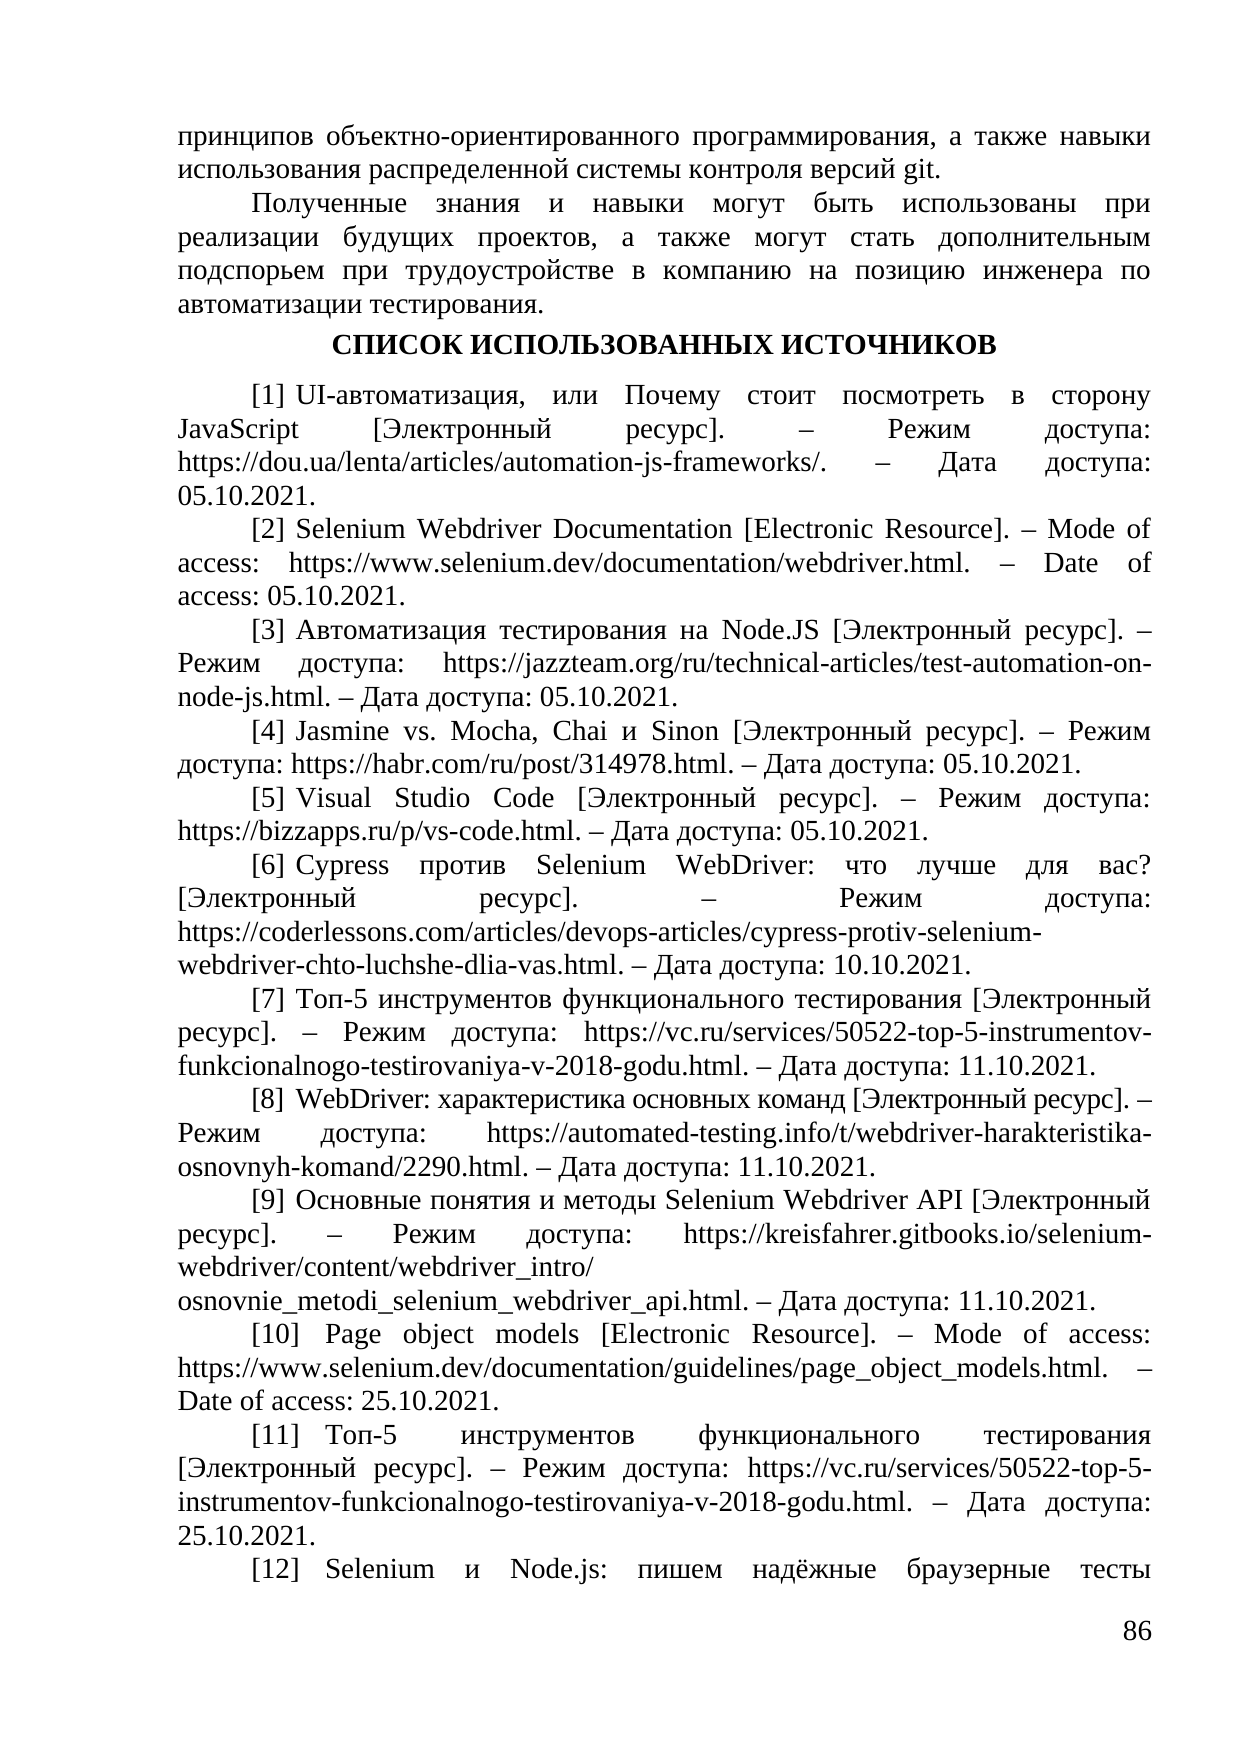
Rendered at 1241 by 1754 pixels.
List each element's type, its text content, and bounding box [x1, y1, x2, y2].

list Топ-5 инструментов функционального тестирования [Электронный ресурс]. – Режим доступа: https://vc.ru/services/50522-top-5-instrumentov-funkcionalnogo-testirovaniya-v-2018-godu.html. – Дата доступа: 25.10.2021. [177, 1417, 1152, 1551]
list Page object models [Electronic Resource]. – Mode of access: https://www.selenium.dev/documentation/guidelines/page_object_models.html. – Date of access: 25.10.2021. [177, 1316, 1152, 1417]
list UI-автоматизация, или Почему стоит посмотреть в сторону JavaScript [Электронный ресурс]. – Режим доступа: https://dou.ua/lenta/articles/automation-js-frameworks/. – Дата доступа: 05.10.2021. [177, 377, 1152, 511]
list Основные понятия и методы Selenium Webdriver API [Электронный ресурс]. – Режим доступа: https://kreisfahrer.gitbooks.io/selenium-webdriver/content/webdriver_intro/osnovnie_metodi_selenium_webdriver_api.html. – Дата доступа: 11.10.2021. [177, 1182, 1152, 1316]
list Jasmine vs. Mocha, Chai и Sinon [Электронный ресурс]. – Режим доступа: https://habr.com/ru/post/314978.html. – Дата доступа: 05.10.2021. [177, 713, 1152, 780]
list Топ-5 инструментов функционального тестирования [Электронный ресурс]. – Режим доступа: https://vc.ru/services/50522-top-5-instrumentov-funkcionalnogo-testirovaniya-v-2018-godu.html. – Дата доступа: 11.10.2021. [177, 981, 1152, 1082]
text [177, 118, 1152, 185]
list Selenium Webdriver Documentation [Electronic Resource]. – Mode of access: https://www.selenium.dev/documentation/webdriver.html. – Date of access: 05.10.2021. [177, 511, 1152, 612]
list Visual Studio Code [Электронный ресурс]. – Режим доступа: https://bizzapps.ru/p/vs-code.html. – Дата доступа: 05.10.2021. [177, 780, 1152, 847]
list Cypress против Selenium WebDriver: что лучше для вас? [Электронный ресурс]. – Режим доступа: https://coderlessons.com/articles/devops-articles/cypress-protiv-selenium-webdriver-chto-luchshe-dlia-vas.html. – Дата доступа: 10.10.2021. [177, 847, 1152, 981]
text СПИСОК ИСПОЛЬЗОВАННЫХ ИСТОЧНИКОВ [177, 327, 1151, 361]
list Автоматизация тестирования на Node.JS [Электронный ресурс]. – Режим доступа: https://jazzteam.org/ru/technical-articles/test-automation-on-node-js.html. – Дата доступа: 05.10.2021. [177, 612, 1152, 713]
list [177, 1551, 1152, 1585]
list WebDriver: характеристика основных команд [Электронный ресурс]. – Режим доступа: https://automated-testing.info/t/webdriver-harakteristika-osnovnyh-komand/2290.html. – Дата доступа: 11.10.2021. [177, 1082, 1152, 1182]
text Полученные знания и навыки могут быть использованы при реализации будущих проектов, а также могут стать дополнительным подспорьем при трудоустройстве в компанию на позицию инженера по автоматизации тестирования. [177, 185, 1152, 319]
